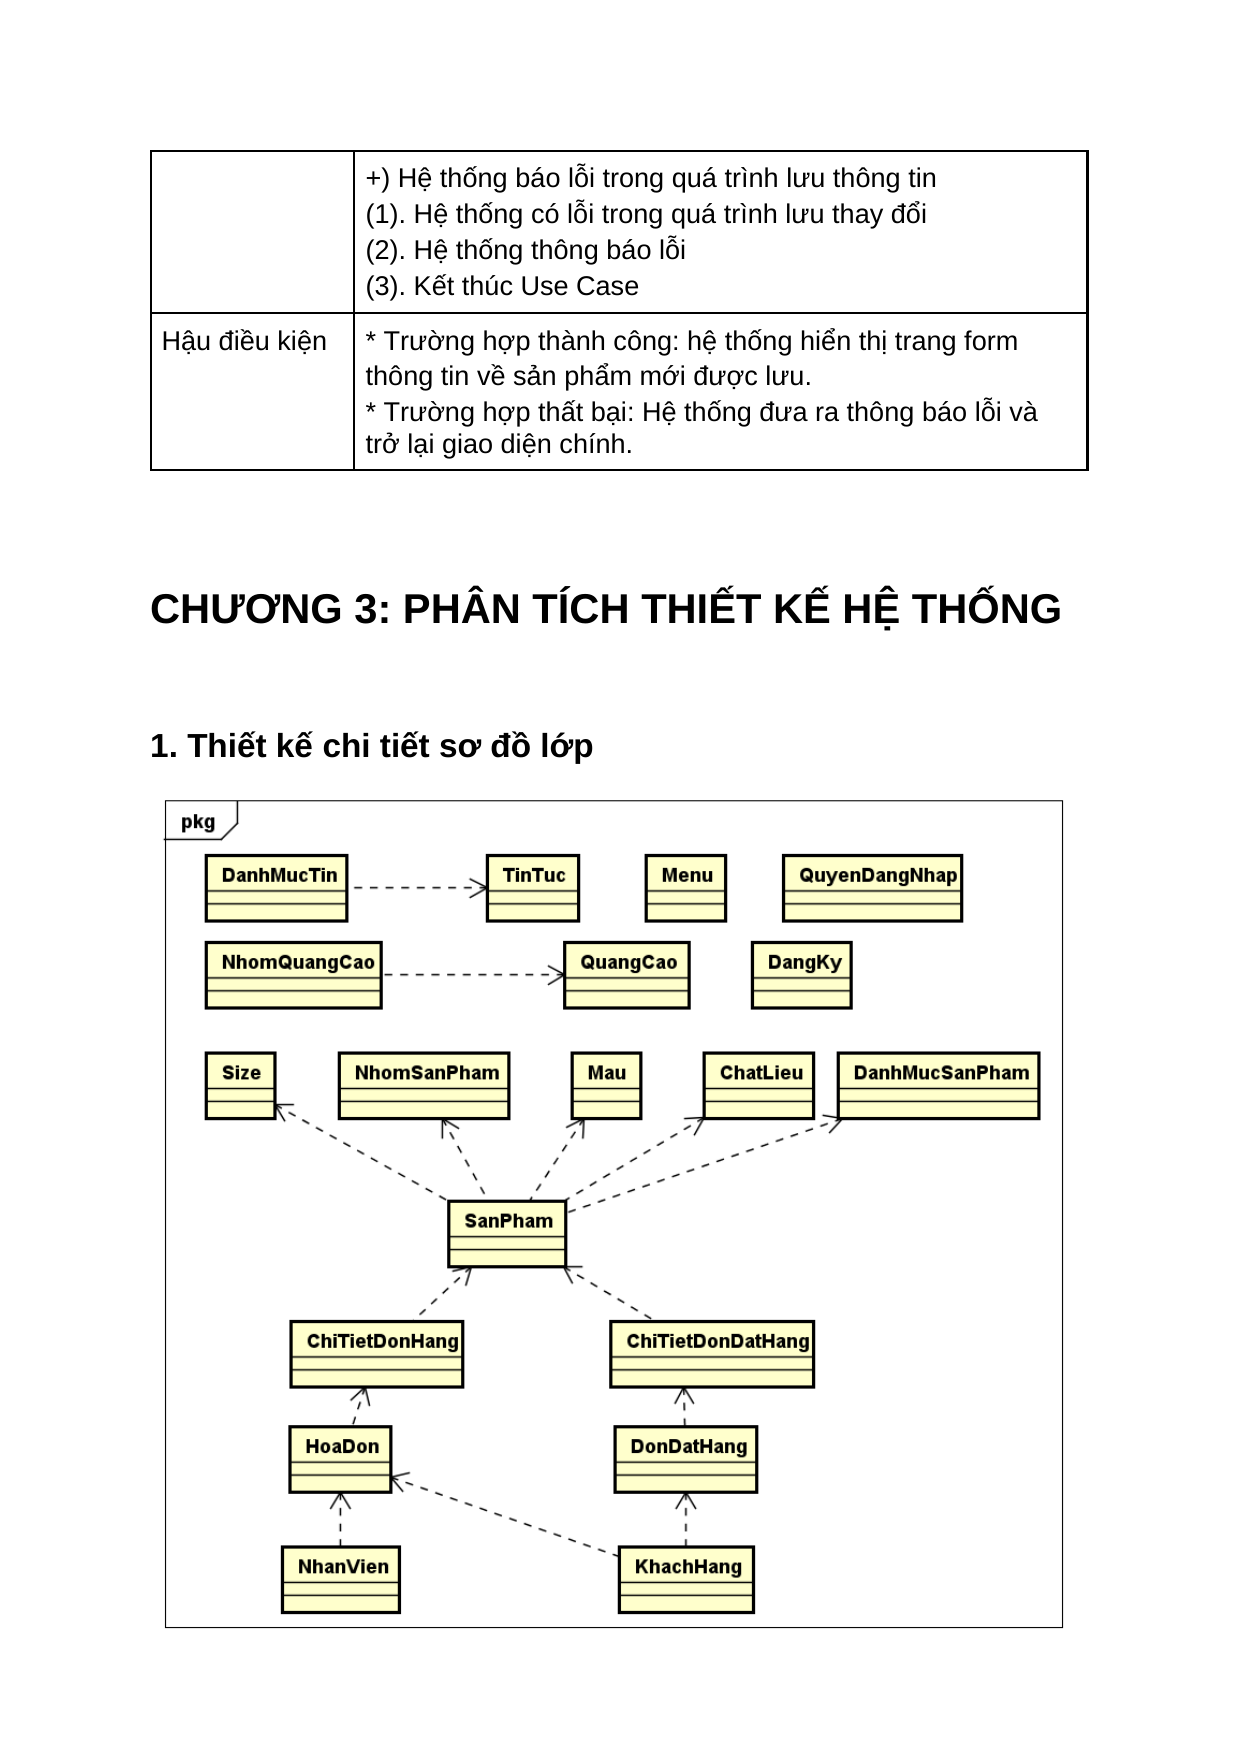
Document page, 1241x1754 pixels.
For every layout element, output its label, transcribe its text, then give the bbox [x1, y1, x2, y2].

picture [150, 782, 1091, 1641]
subtitle CHƯƠNG 3: PHÂN TÍCH THIẾT KẾ HỆ THỐNG [150, 585, 1090, 633]
table_cell * Trường hợp thành công: hệ thống hiển thị trang form thông tin về sản phẩm mới được lưu. * Trường hợp thất bại: Hệ thống đưa ra thông báo lỗi và trở lại giao diện chính. [355, 314, 1086, 469]
table_cell Hậu điều kiện [152, 314, 353, 469]
subtitle 1. Thiết kế chi tiết sơ đồ lớp [150, 726, 1090, 764]
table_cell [355, 152, 1086, 312]
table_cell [152, 152, 353, 312]
